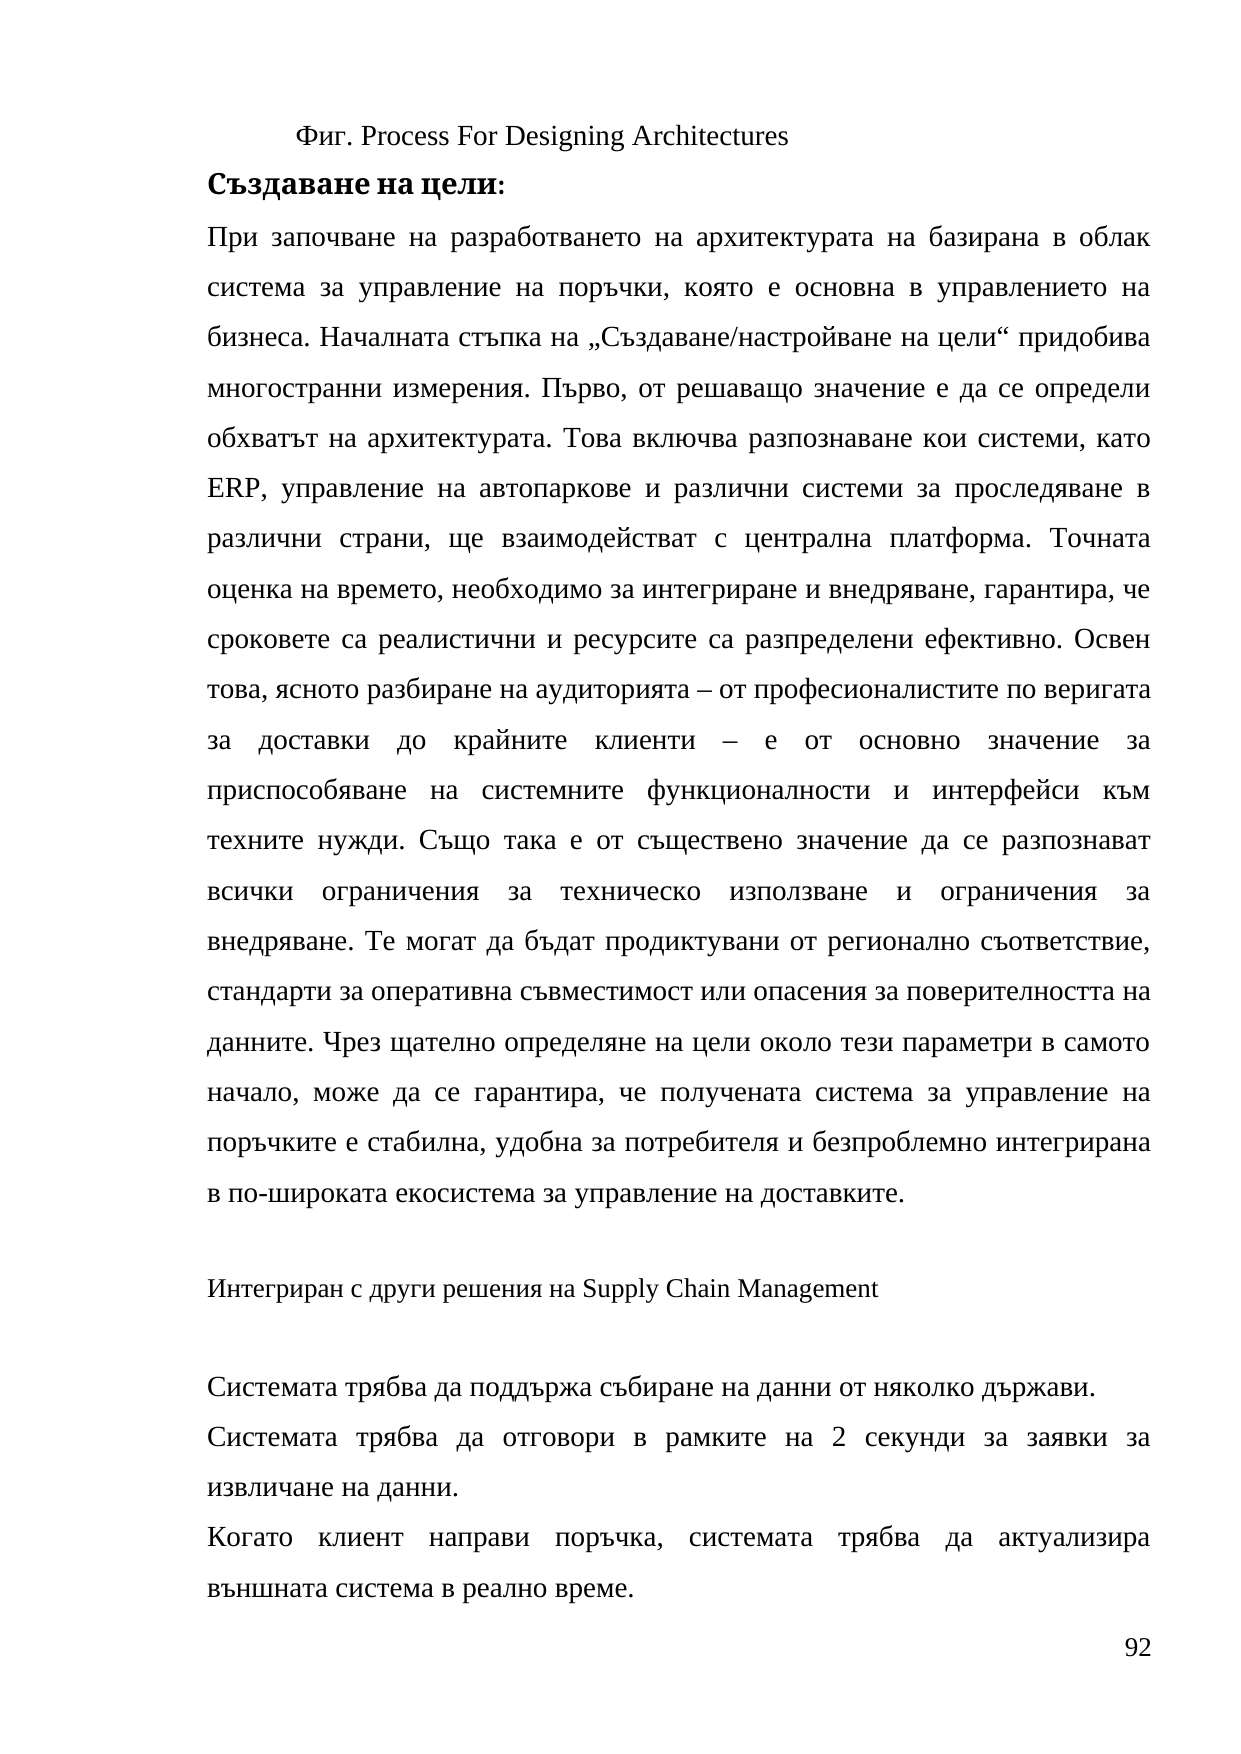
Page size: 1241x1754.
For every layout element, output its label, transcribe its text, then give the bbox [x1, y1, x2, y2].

text Системата трябва да отговори в рамките на 2 секунди за заявки за извличане на данни. [207, 1419, 1152, 1503]
text Създаване на цели: [207, 168, 1152, 202]
text Фиг. Process For Designing Architectures [207, 118, 1152, 152]
text При започване на разработването на архитектурата на базирана в облак система за управление на поръчки, която е основна в управлението на бизнеса. Началната стъпка на „Създаване/настройване на цели“ придобива многостранни измерения. Първо, от решаващо значение е да се определи обхватът на архитектурата. Това включва разпознаване кои системи, като ERP, управление на автопаркове и различни системи за проследяване в различни страни, ще взаимодействат с централна платформа. Точната оценка на времето, необходимо за интегриране и внедряване, гарантира, че сроковете са реалистични и ресурсите са разпределени ефективно. Освен това, ясното разбиране на аудиторията – от професионалистите по веригата за доставки до крайните клиенти – е от основно значение за приспособяване на системните функционалности и интерфейси към техните нужди. Също така е от съществено значение да се разпознават всички ограничения за техническо използване и ограничения за внедряване. Те могат да бъдат продиктувани от регионално съответствие, стандарти за оперативна съвместимост или опасения за поверителността на данните. Чрез щателно определяне на цели около тези параметри в самото начало, може да се гарантира, че получената система за управление на поръчките е стабилна, удобна за потребителя и безпроблемно интегрирана в по-широката екосистема за управление на доставките. [207, 219, 1152, 1208]
text Системата трябва да поддържа събиране на данни от няколко държави. [207, 1369, 1152, 1402]
text Когато клиент направи поръчка, системата трябва да актуализира външната система в реално време. [207, 1519, 1152, 1603]
text Интегриран с други решения на Supply Chain Management [207, 1272, 1152, 1303]
